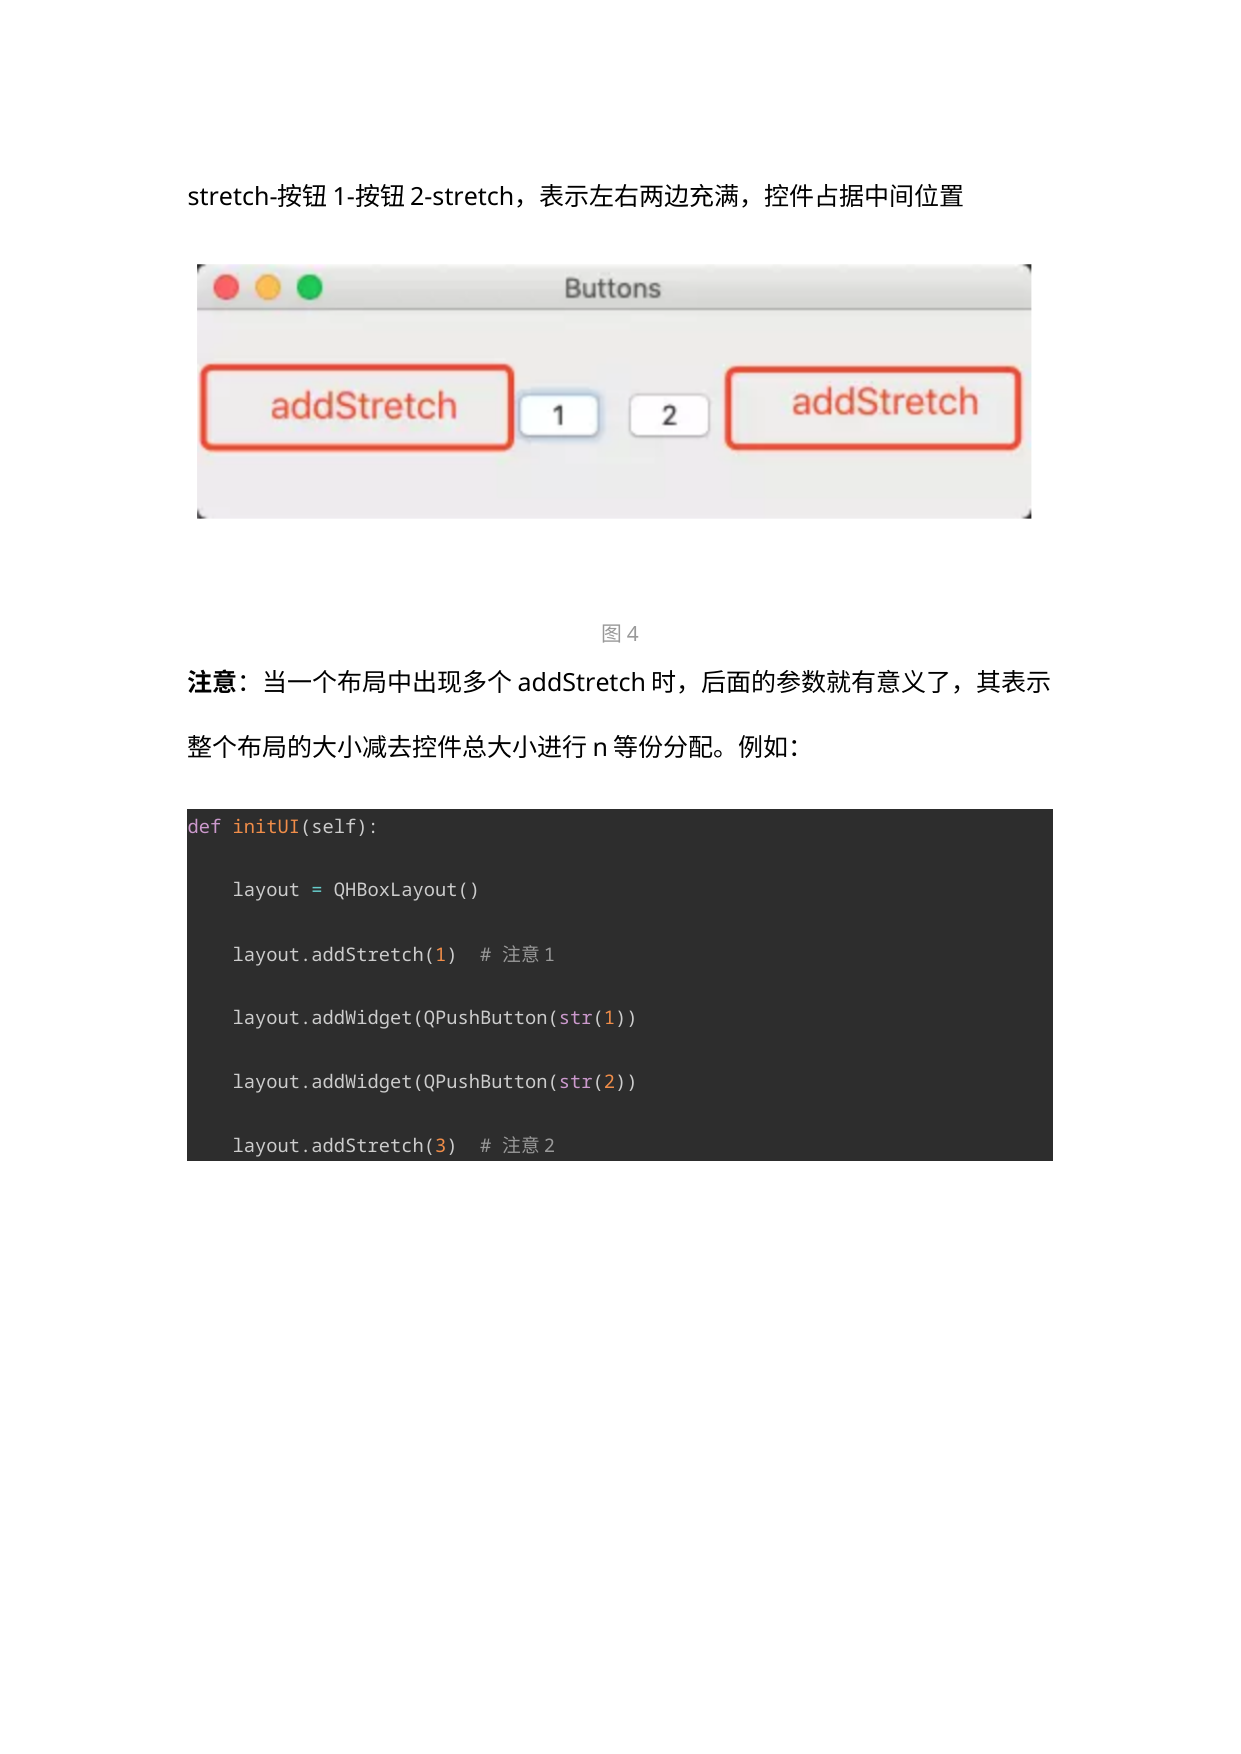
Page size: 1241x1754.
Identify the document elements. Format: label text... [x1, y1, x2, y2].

text stretch-按钮1-按钮2-stretch，表示左右两边充满，控件占据中间位置 [187, 162, 1053, 227]
text 图4 [187, 616, 1053, 648]
text def initUI(self): [187, 809, 1053, 842]
text layout.addStretch(1) # 注意1 [187, 937, 1053, 969]
picture [195, 258, 1045, 527]
text layout.addStretch(3) # 注意2 [187, 1128, 1053, 1161]
text layout.addWidget(QPushButton(str(2)) [187, 1064, 1053, 1097]
text 注意：当一个布局中出现多个addStretch时，后面的参数就有意义了，其表示整个布局的大小减去控件总大小进行n等份分配。例如： [187, 648, 1053, 778]
text layout.addWidget(QPushButton(str(1)) [187, 1001, 1053, 1033]
text layout = QHBoxLayout() [187, 873, 1053, 906]
